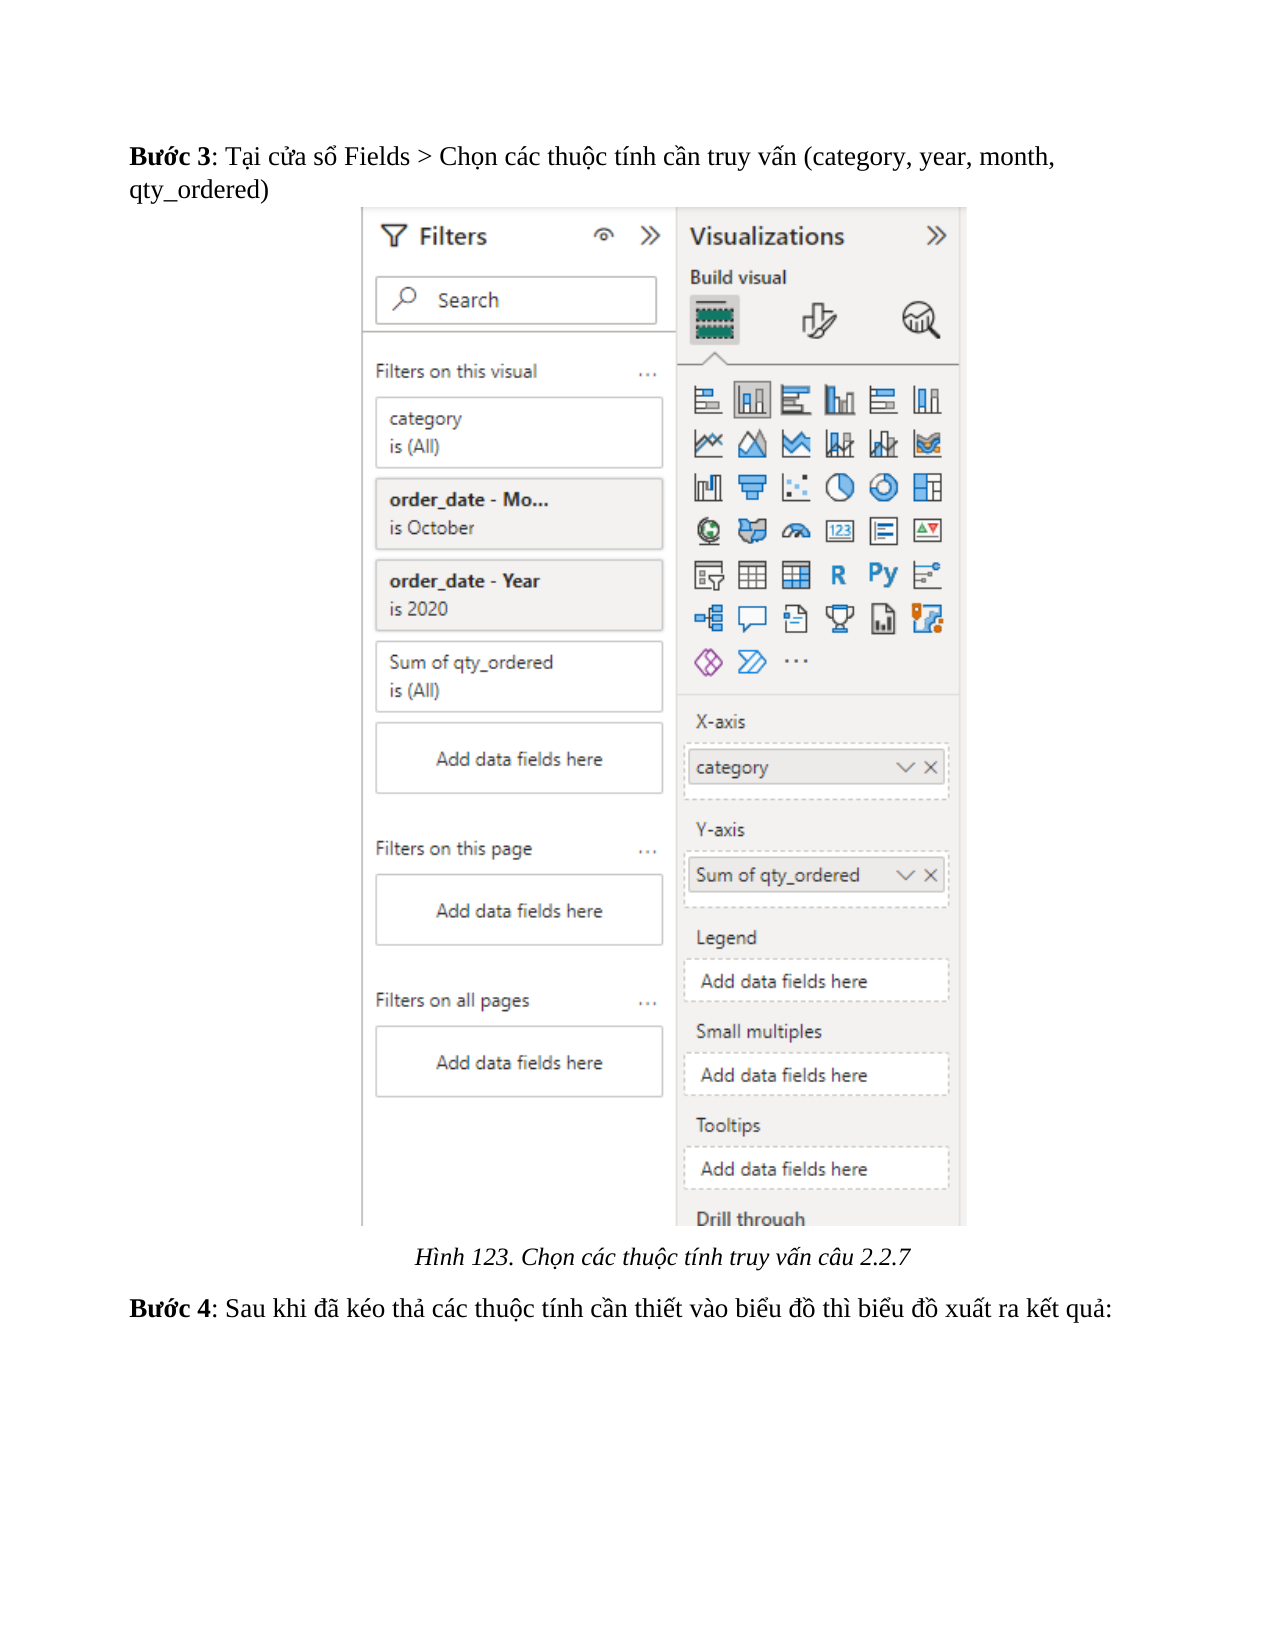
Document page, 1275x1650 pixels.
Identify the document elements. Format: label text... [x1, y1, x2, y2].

subtitle Bước 4: Sau khi đã kéo thả các thuộc tính cần thiết vào biểu đồ thì biểu đồ xuất ra kết quả: [129, 1292, 1198, 1323]
subtitle Bước 3: Tại cửa sổ Fields > Chọn các thuộc tính cần truy vấn (category, year, month, qty_ordered) [129, 139, 1198, 204]
text Hình 123. Chọn các thuộc tính truy vấn câu 2.2.7 [129, 1242, 1198, 1271]
picture [360, 207, 967, 1226]
